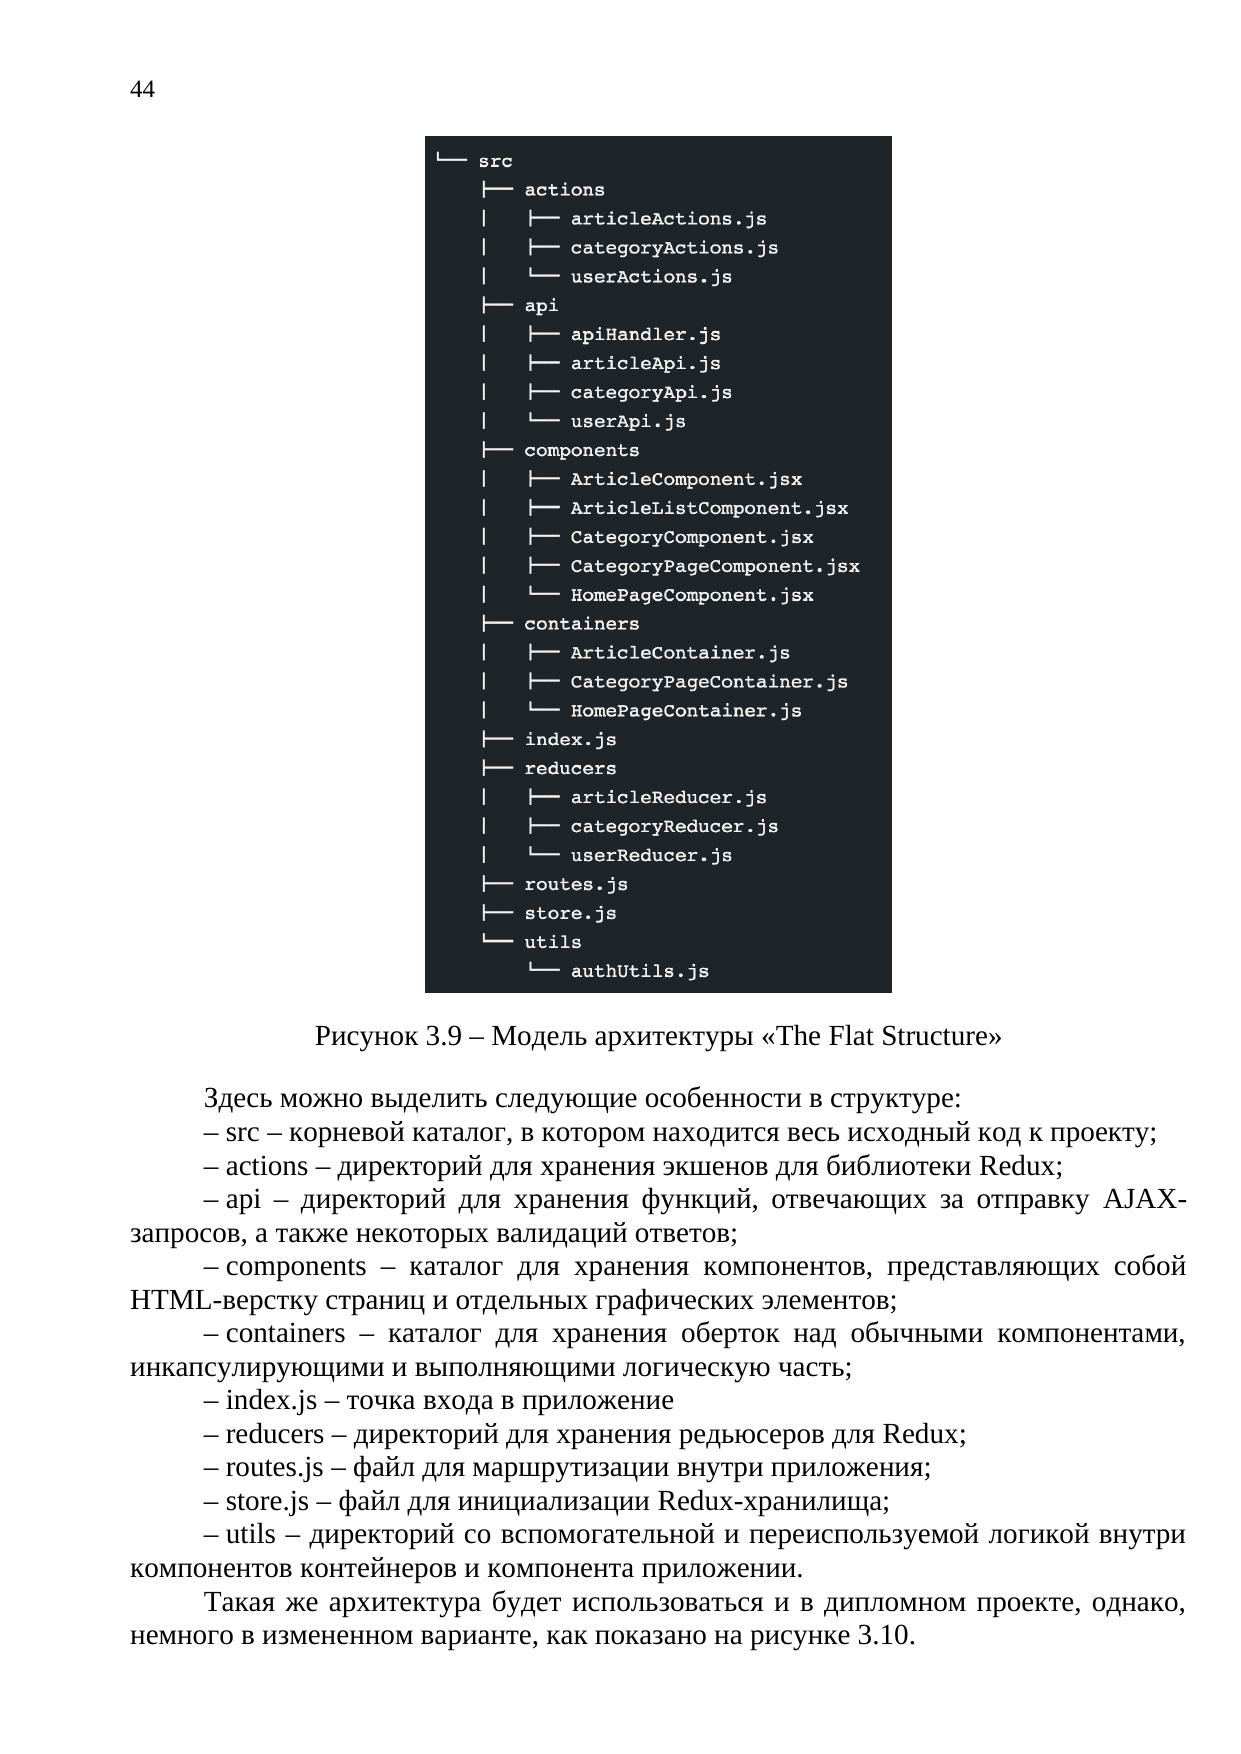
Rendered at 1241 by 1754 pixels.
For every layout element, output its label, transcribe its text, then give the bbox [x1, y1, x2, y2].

list src – корневой каталог, в котором находится весь исходный код к проекту; [130, 1114, 1187, 1148]
text Здесь можно выделить следующие особенности в структуре: [130, 1081, 1187, 1114]
list index.js – точка входа в приложение [130, 1382, 1187, 1416]
list utils – директорий со вспомогательной и переиспользуемой логикой внутри компонентов контейнеров и компонента приложении. [130, 1517, 1187, 1584]
list api – директорий для хранения функций, отвечающих за отправку AJAX-запросов, а также некоторых валидаций ответов; [130, 1181, 1187, 1248]
list store.js – файл для инициализации Redux-хранилища; [130, 1483, 1187, 1517]
list containers – каталог для хранения оберток над обычными компонентами, инкапсулирующими и выполняющими логическую часть; [130, 1315, 1187, 1382]
list routes.js – файл для маршрутизации внутри приложения; [130, 1449, 1187, 1483]
list reducers – директорий для хранения редьюсеров для Redux; [130, 1416, 1187, 1449]
list Такая же архитектура будет использоваться и в дипломном проекте, однако, немного в измененном варианте, как показано на рисунке 3.10. [130, 1584, 1187, 1651]
list components – каталог для хранения компонентов, представляющих собой HTML-верстку страниц и отдельных графических элементов; [130, 1248, 1187, 1315]
list actions – директорий для хранения экшенов для библиотеки Redux; [130, 1148, 1187, 1181]
picture [425, 136, 892, 993]
text Рисунок 3.9 – Модель архитектуры «The Flat Structure» [130, 1018, 1187, 1051]
